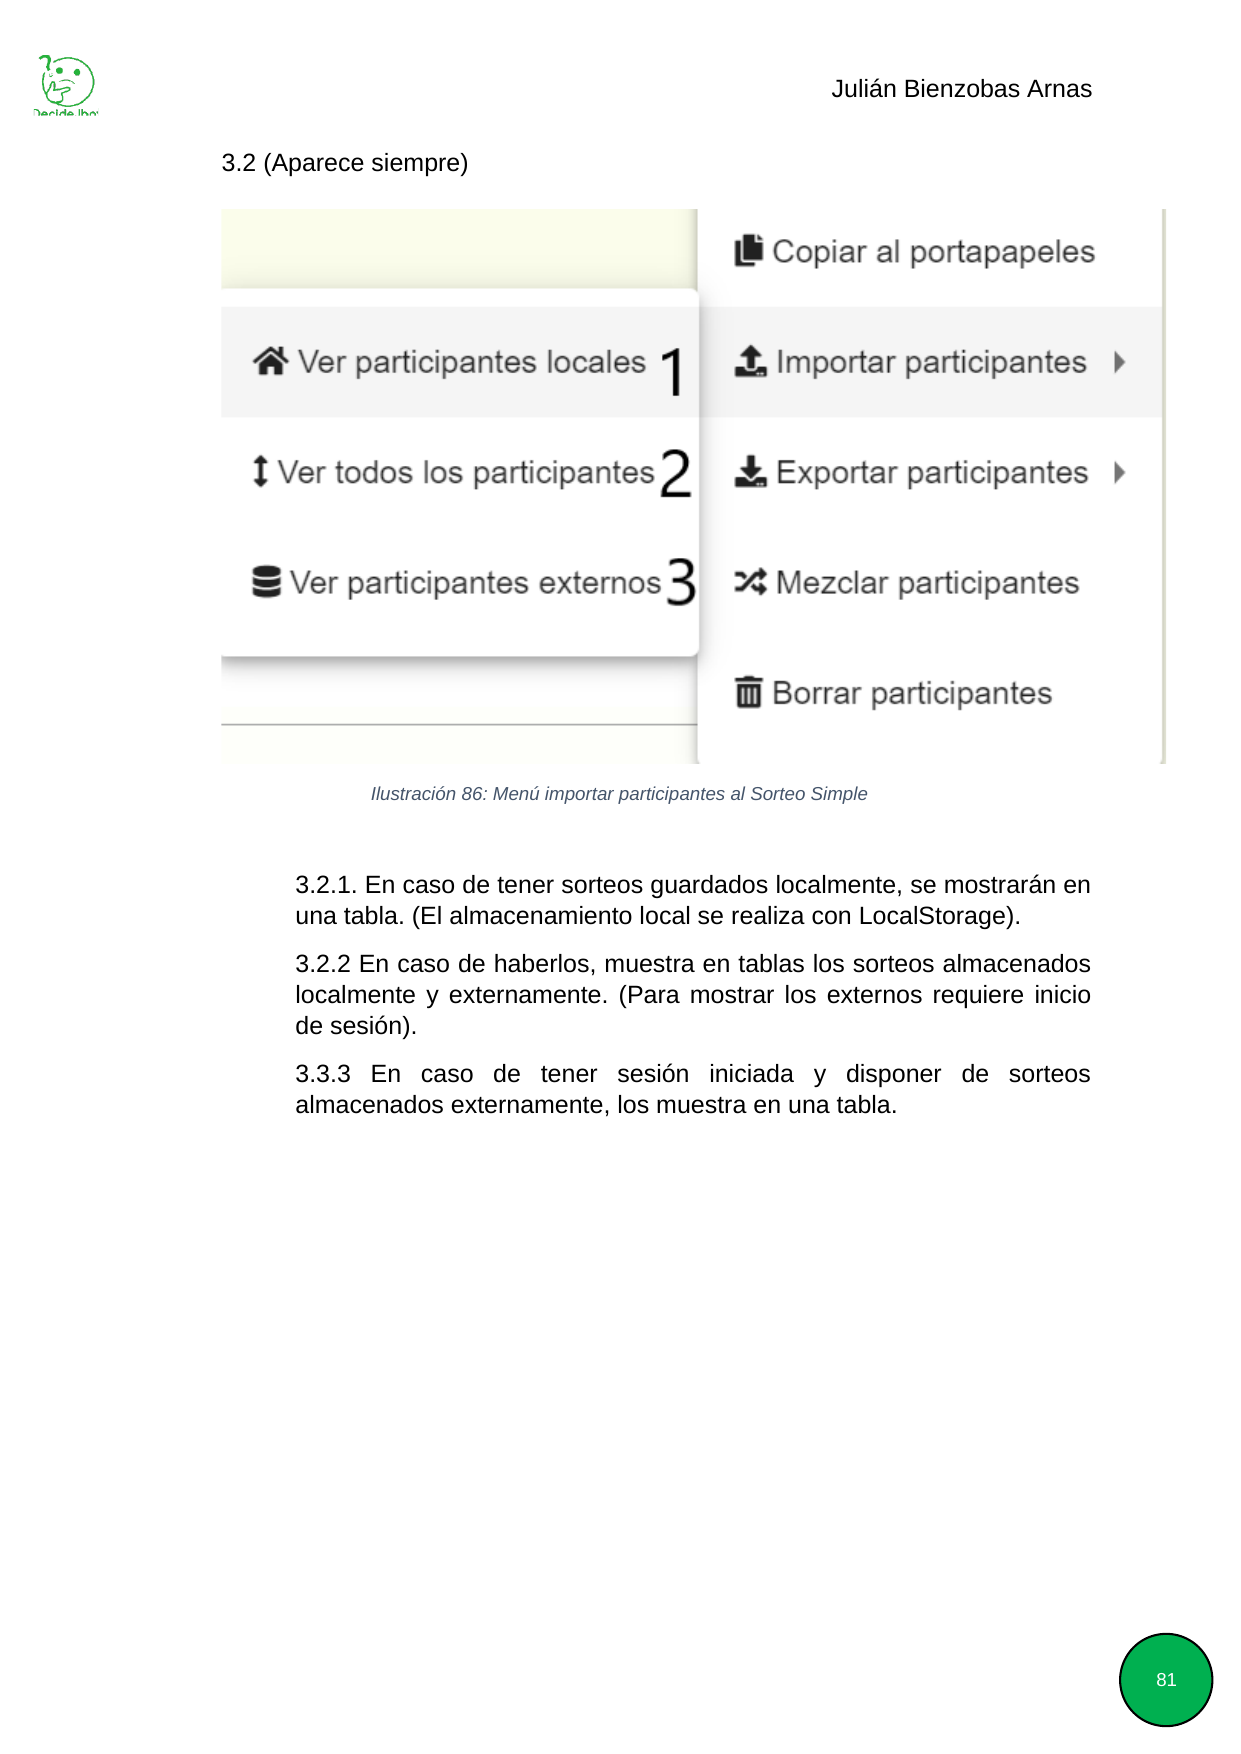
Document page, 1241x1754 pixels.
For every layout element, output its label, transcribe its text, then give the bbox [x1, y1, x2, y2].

text Ilustración 86: Menú importar participantes al Sorteo Simple [148, 783, 1092, 804]
text 3.2.2 En caso de haberlos, muestra en tablas los sorteos almacenados localmente y externamente. (Para mostrar los externos requiere inicio de sesión). [295, 949, 1092, 1040]
picture [221, 209, 1167, 764]
list 3.2 (Aparece siempre) [221, 148, 1092, 176]
text 3.3.3 En caso de tener sesión iniciada y disponer de sorteos almacenados externamente, los muestra en una tabla. [295, 1059, 1092, 1119]
text 3.2.1. En caso de tener sorteos guardados localmente, se mostrarán en una tabla. (El almacenamiento local se realiza con LocalStorage). [295, 870, 1092, 930]
picture [32, 55, 99, 114]
